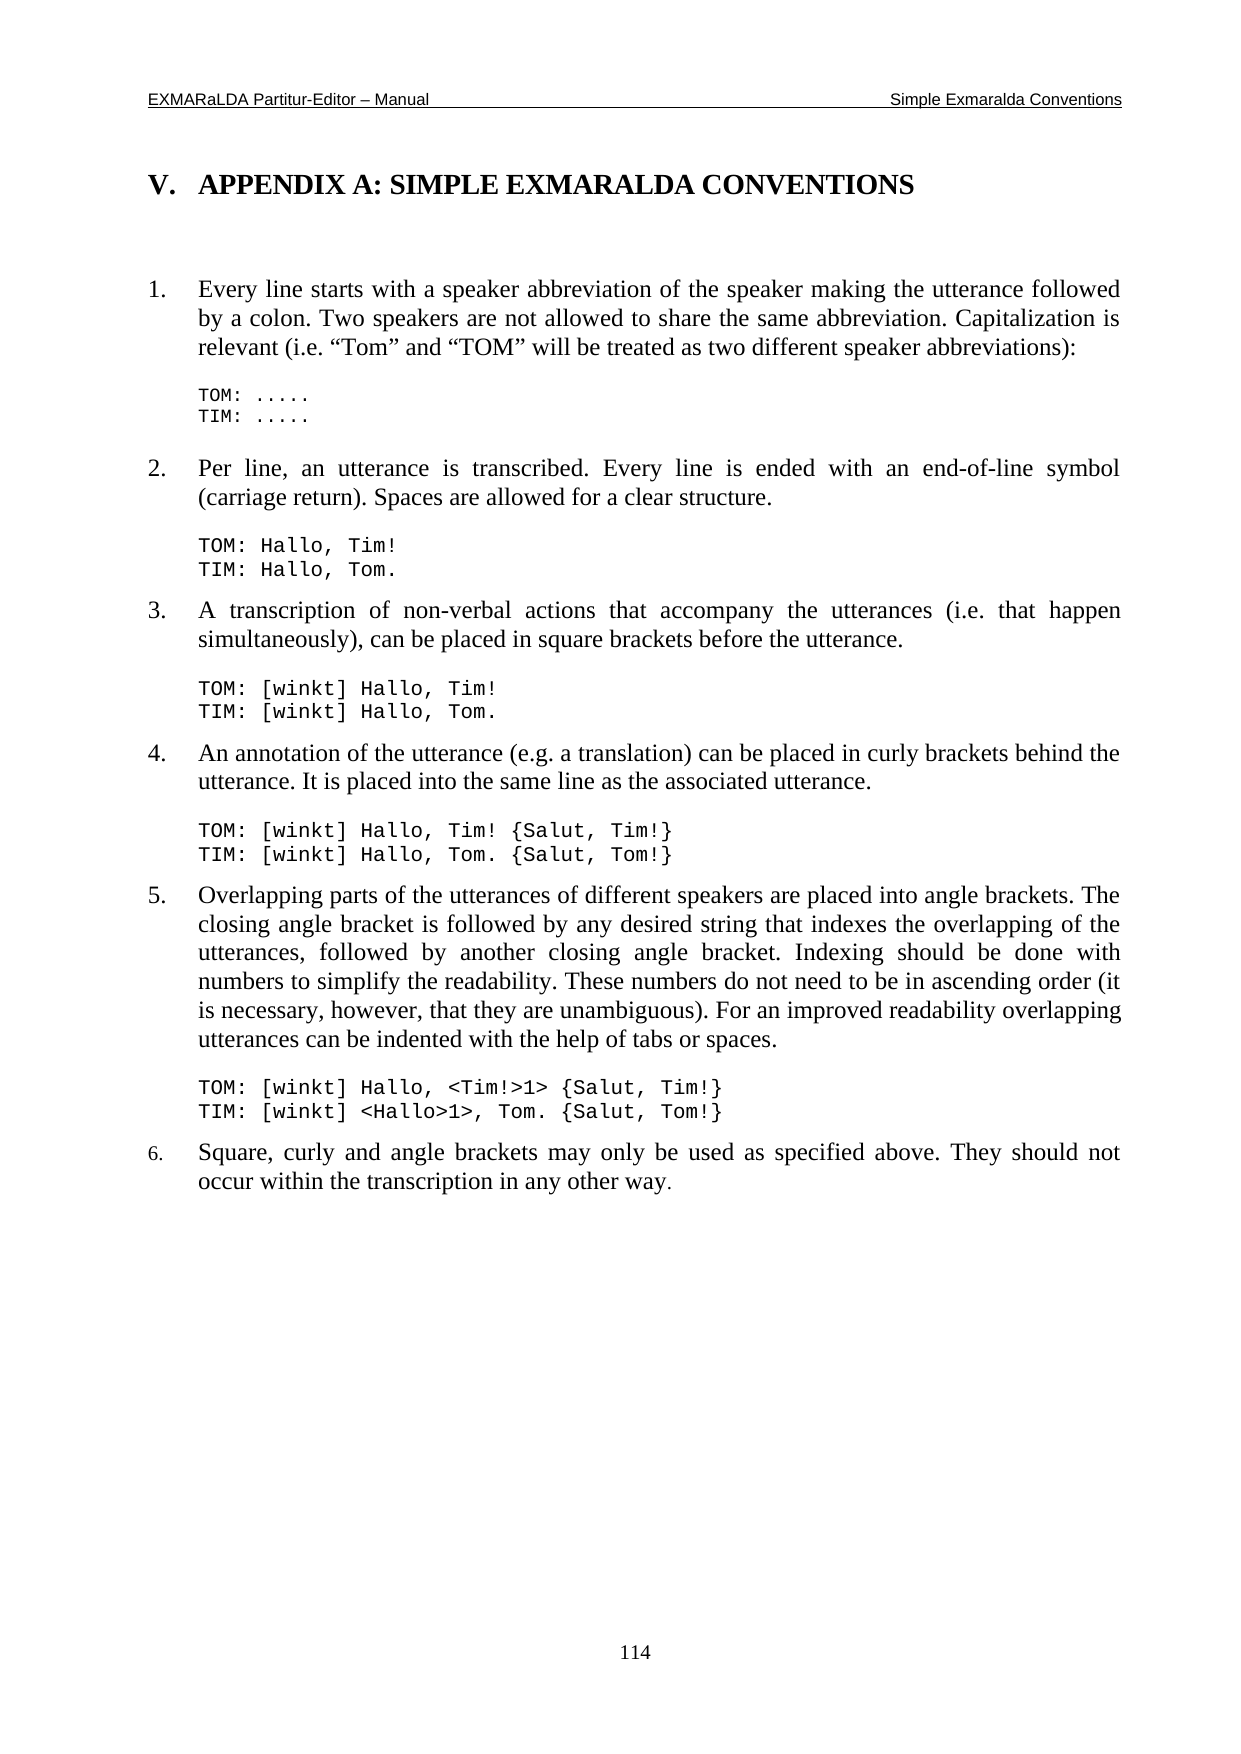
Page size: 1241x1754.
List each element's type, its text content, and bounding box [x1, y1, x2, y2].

text TOM: ..... [198, 386, 1122, 407]
text TIM: [winkt] Hallo, Tom. [198, 701, 1122, 725]
text TIM: [winkt] Hallo, Tom. {Salut, Tom!} [198, 844, 1122, 867]
list Every line starts with a speaker abbreviation of the speaker making the utterance followed by a colon. Two speakers are not allowed to share the same abbreviation. Capitalization is relevant (i.e. “Tom” and “TOM” will be treated as two different speaker abbreviations): [148, 274, 1122, 361]
list Per line, an utterance is transcribed. Every line is ended with an end-of-line symbol (carriage return). Spaces are allowed for a clear structure. [148, 453, 1122, 511]
text TOM: Hallo, Tim! [198, 536, 1122, 559]
text TIM: Hallo, Tom. [198, 559, 1122, 583]
list Square, curly and angle brackets may only be used as specified above. They should not occur within the transcription in any other way. [148, 1137, 1122, 1195]
list Overlapping parts of the utterances of different speakers are placed into angle brackets. The closing angle bracket is followed by any desired string that indexes the overlapping of the utterances, followed by another closing angle bracket. Indexing should be done with numbers to simplify the readability. These numbers do not need to be in ascending order (it is necessary, however, that they are unambiguous). For an improved readability overlapping utterances can be indented with the help of tabs or spaces. [148, 880, 1122, 1052]
subtitle APPENDIX A: SIMPLE EXMARaLDA Conventions [148, 167, 1181, 200]
list An annotation of the utterance (e.g. a translation) can be placed in curly brackets behind the utterance. It is placed into the same line as the associated utterance. [148, 738, 1122, 795]
list A transcription of non-verbal actions that accompany the utterances (i.e. that happen simultaneously), can be placed in square brackets before the utterance. [148, 595, 1122, 653]
text TIM: [winkt] <Hallo>1>, Tom. {Salut, Tom!} [198, 1101, 1122, 1125]
text TOM: [winkt] Hallo, Tim! [198, 678, 1122, 701]
text TOM: [winkt] Hallo, <Tim!>1> {Salut, Tim!} [198, 1077, 1122, 1101]
text TOM: [winkt] Hallo, Tim! {Salut, Tim!} [198, 820, 1122, 844]
text TIM: ..... [198, 407, 1122, 428]
